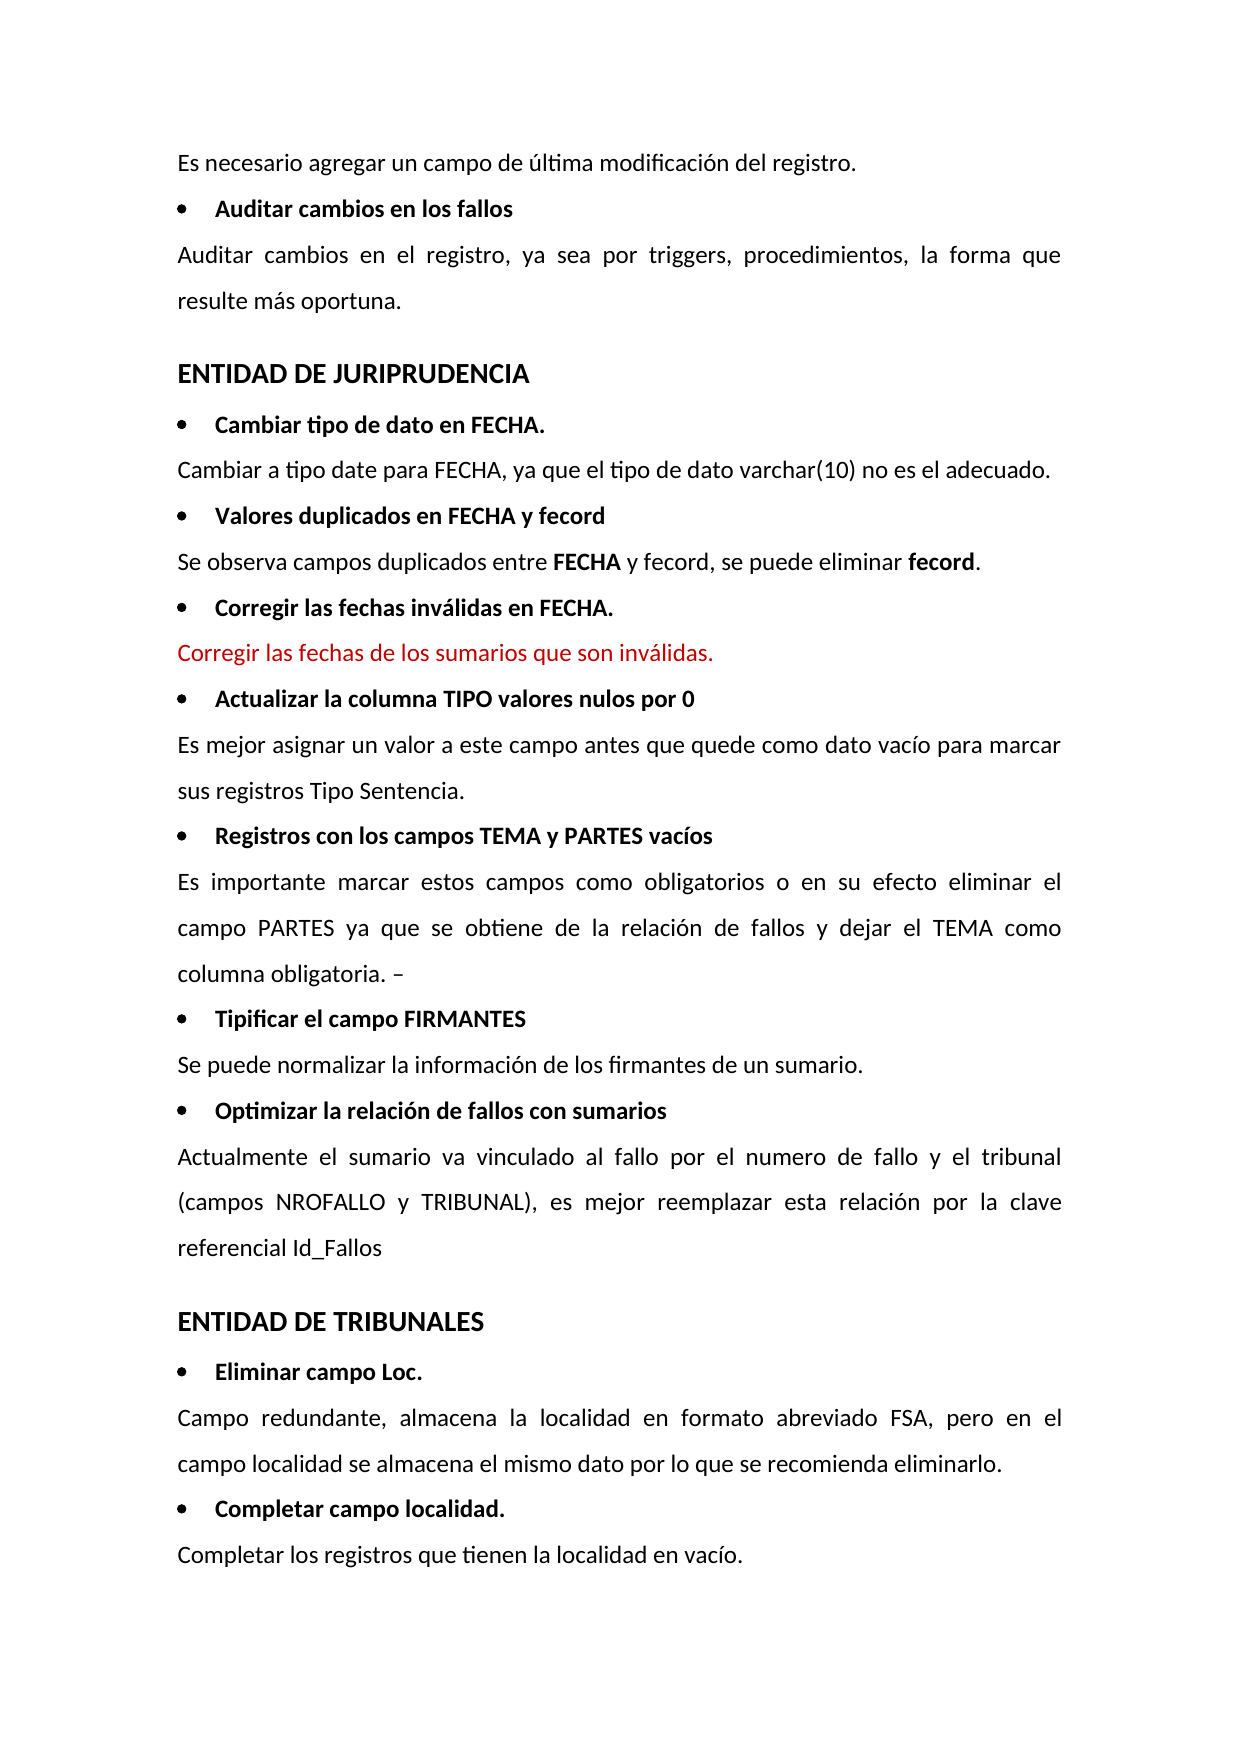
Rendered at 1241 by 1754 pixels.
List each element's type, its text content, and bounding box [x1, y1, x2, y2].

list Completar campo localidad. [177, 1493, 1063, 1524]
list Actualizar la columna TIPO valores nulos por 0 [177, 683, 1063, 714]
list Cambiar a tipo date para FECHA, ya que el tipo de dato varchar(10) no es el adecuado. [177, 455, 1063, 485]
list Valores duplicados en FECHA y fecord [177, 500, 1063, 531]
list Cambiar tipo de dato en FECHA. [177, 409, 1063, 439]
text Se puede normalizar la información de los firmantes de un sumario. [177, 1049, 1063, 1080]
list Corregir las fechas inválidas en FECHA. [177, 592, 1063, 622]
text Auditar cambios en el registro, ya sea por triggers, procedimientos, la forma que resulte más oportuna. [177, 239, 1063, 315]
list Optimizar la relación de fallos con sumarios [177, 1095, 1063, 1125]
text Actualmente el sumario va vinculado al fallo por el numero de fallo y el tribunal (campos NROFALLO y TRIBUNAL), es mejor reemplazar esta relación por la clave referencial Id_Fallos [177, 1141, 1063, 1263]
subtitle ENTIDAD DE JURIPRUDENCIA [177, 356, 1063, 391]
list Campo redundante, almacena la localidad en formato abreviado FSA, pero en el campo localidad se almacena el mismo dato por lo que se recomienda eliminarlo. [177, 1402, 1063, 1478]
list Es mejor asignar un valor a este campo antes que quede como dato vacío para marcar sus registros Tipo Sentencia. [177, 729, 1063, 805]
list Corregir las fechas de los sumarios que son inválidas. [177, 638, 1063, 668]
text Es importante marcar estos campos como obligatorios o en su efecto eliminar el campo PARTES ya que se obtiene de la relación de fallos y dejar el TEMA como columna obligatoria. – [177, 866, 1063, 988]
list Tipificar el campo FIRMANTES [177, 1003, 1063, 1034]
list Registros con los campos TEMA y PARTES vacíos [177, 821, 1063, 851]
list Auditar cambios en los fallos [177, 193, 1063, 224]
text Se observa campos duplicados entre FECHA y fecord, se puede eliminar fecord. [177, 546, 1063, 577]
text Es necesario agregar un campo de última modificación del registro. [177, 148, 1063, 178]
list Eliminar campo Loc. [177, 1356, 1063, 1387]
list Completar los registros que tienen la localidad en vacío. [177, 1539, 1063, 1570]
subtitle ENTIDAD DE TRIBUNALES [177, 1303, 1063, 1338]
